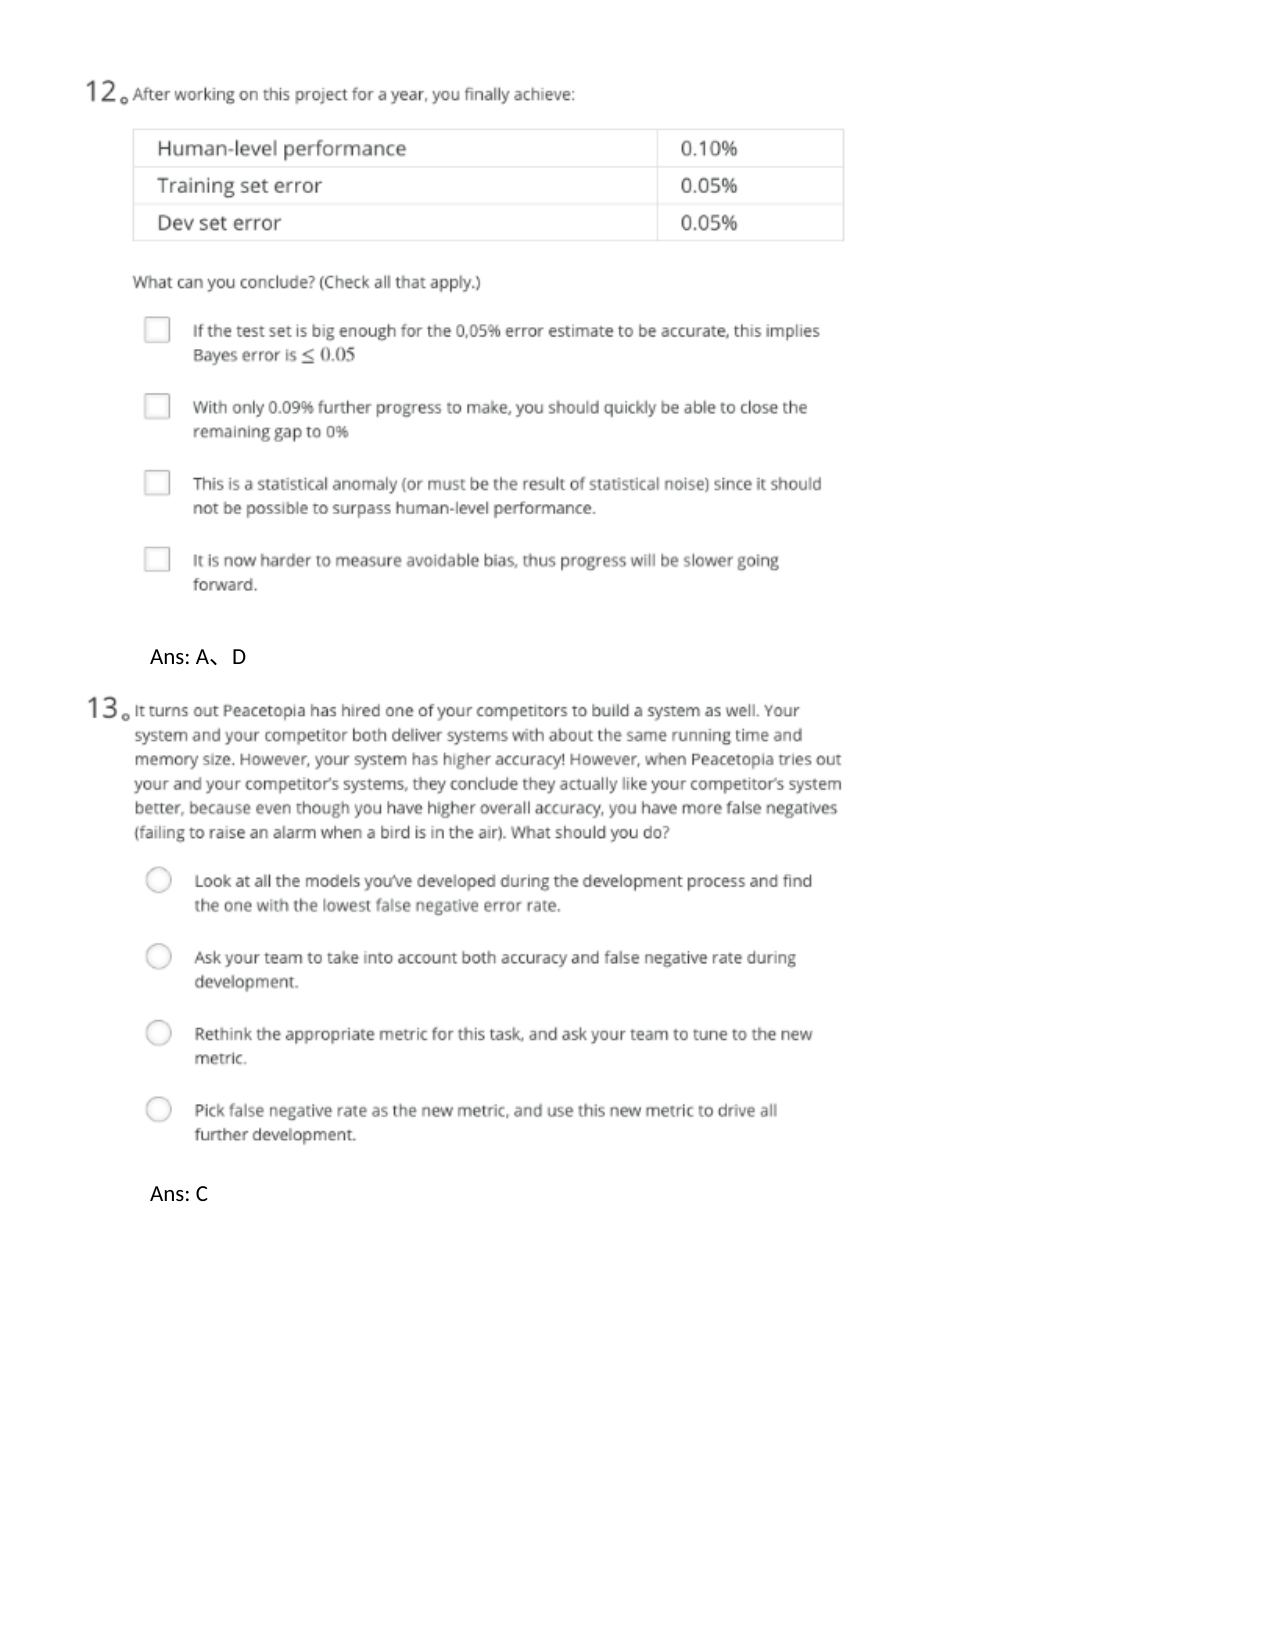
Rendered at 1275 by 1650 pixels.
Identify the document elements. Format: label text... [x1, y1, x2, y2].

text Ans: A、D [75, 638, 1200, 671]
text Ans: C [75, 1179, 1200, 1207]
picture [75, 690, 885, 1161]
picture [75, 75, 889, 619]
